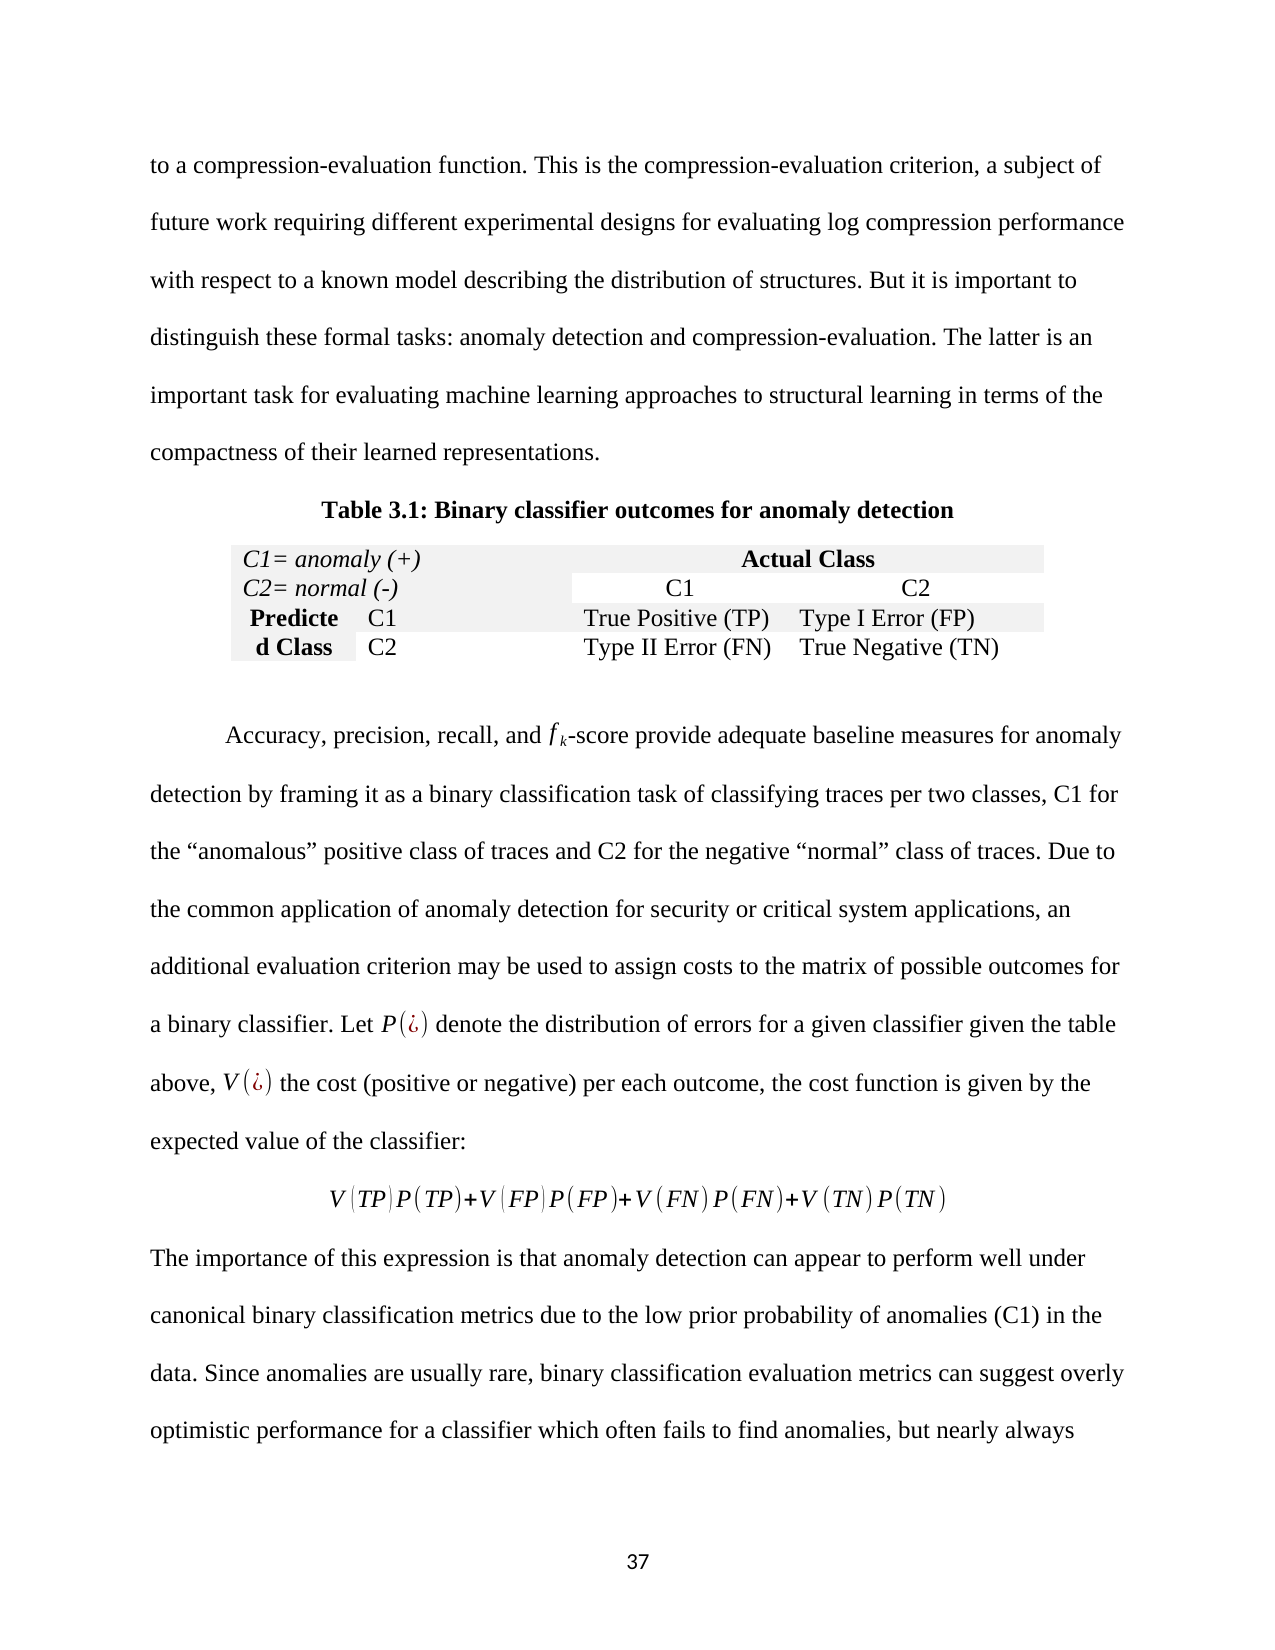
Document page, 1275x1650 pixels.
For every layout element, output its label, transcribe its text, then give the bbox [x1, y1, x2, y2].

table_cell C2 [788, 573, 1044, 603]
table_cell C2 [356, 632, 572, 661]
table_header Table 3.1: Binary classifier outcomes for anomaly detection [231, 495, 1044, 544]
table_cell Actual Class [572, 545, 1044, 573]
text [150, 150, 1125, 466]
table_cell Predicted Class [231, 603, 356, 661]
table_cell C1 [356, 603, 572, 632]
table_cell True Negative (TN) [788, 632, 1044, 661]
table_cell Type II Error (FN) [572, 632, 788, 661]
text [150, 1243, 1125, 1444]
text Accuracy, precision, recall, and -score provide adequate baseline measures for anomaly detection by framing it as a binary classification task of classifying traces per two classes, C1 for the “anomalous” positive class of traces and C2 for the negative “normal” class of traces. Due to the common application of anomaly detection for security or critical system applications, an additional evaluation criterion may be used to assign costs to the matrix of possible outcomes for a binary classifier. Let denote the distribution of errors for a given classifier given the table above, the cost (positive or negative) per each outcome, the cost function is given by the expected value of the classifier: [150, 718, 1125, 1155]
table_cell C1 [572, 573, 788, 603]
table_cell C1= anomaly (+) C2= normal (-) [231, 545, 572, 603]
table_cell Type I Error (FP) [788, 603, 1044, 632]
table_cell True Positive (TP) [572, 603, 788, 632]
